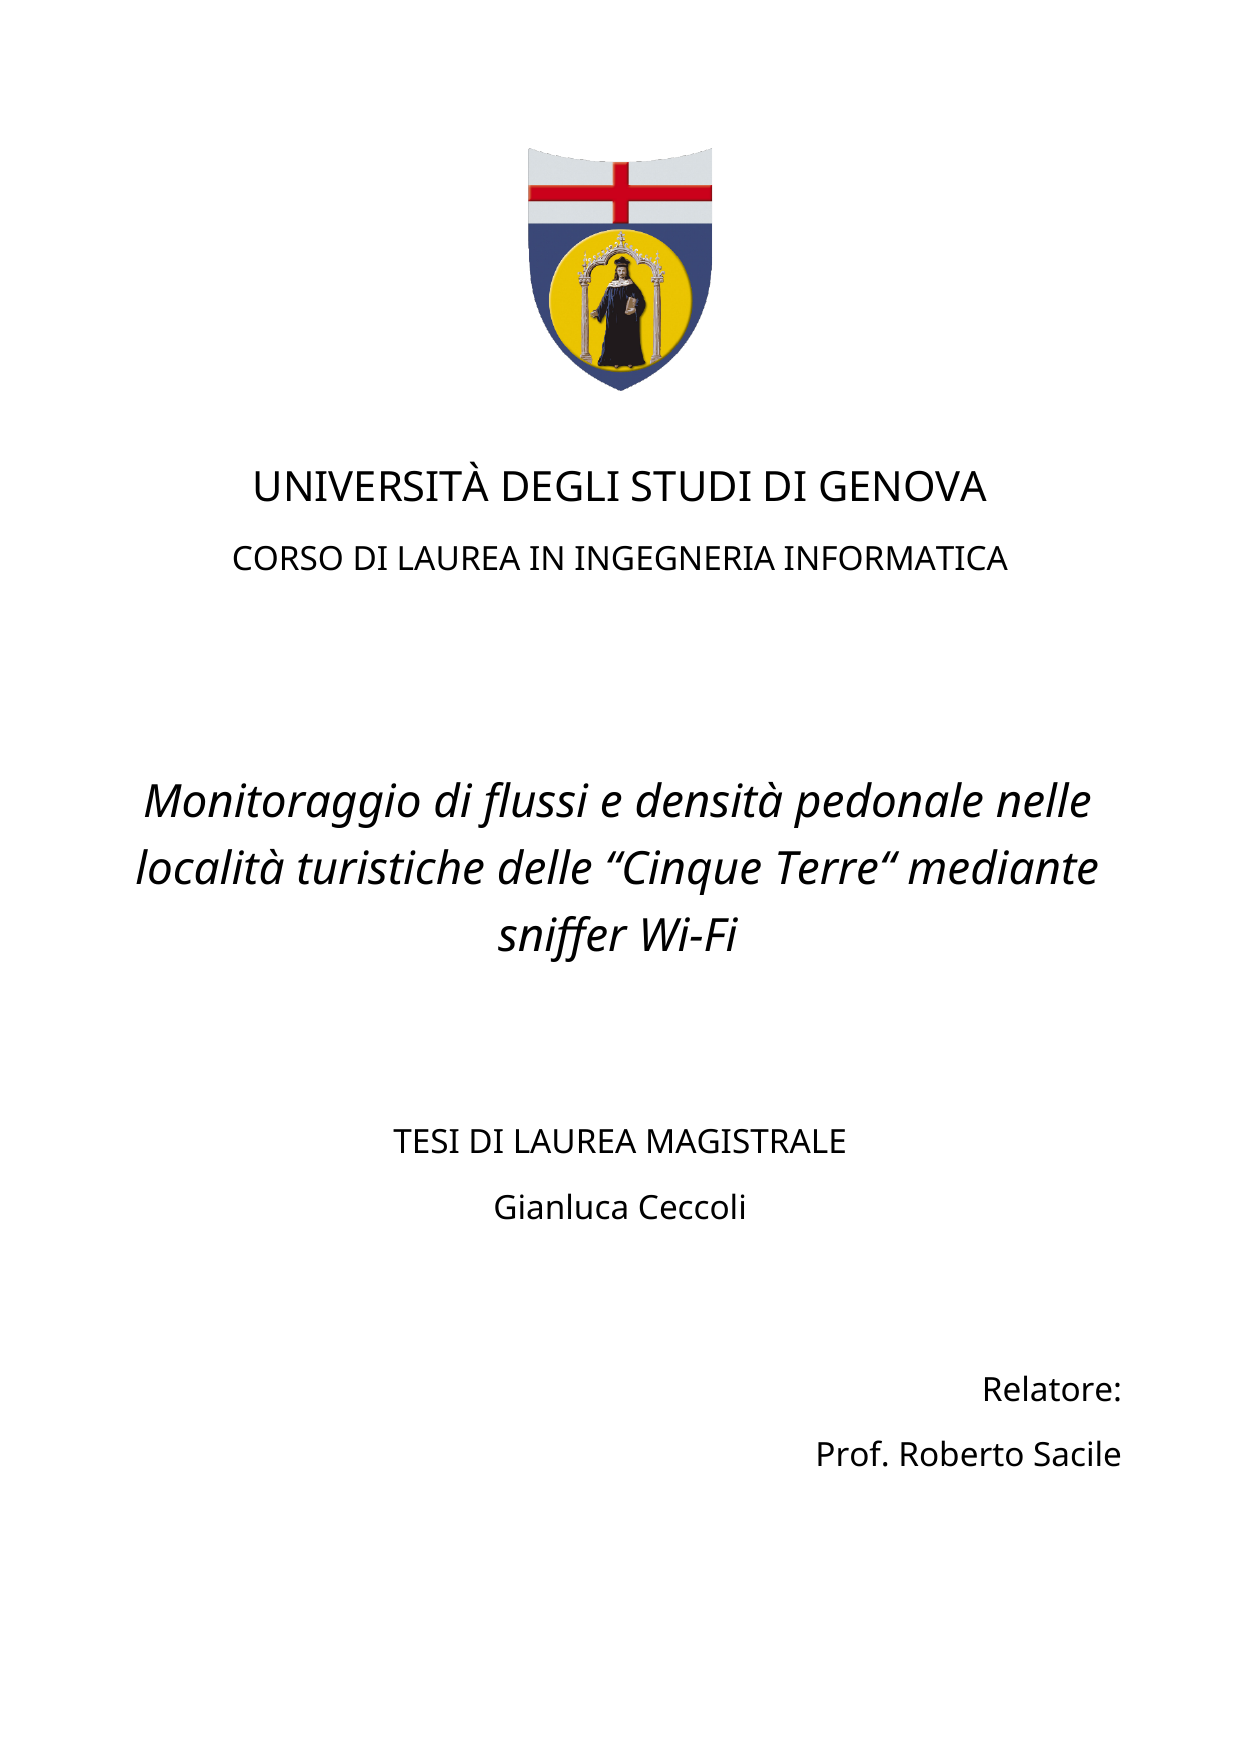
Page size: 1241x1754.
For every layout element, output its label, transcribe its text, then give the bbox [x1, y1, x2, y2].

text Gianluca Ceccoli [118, 1184, 1122, 1229]
text TESI DI LAUREA MAGISTRALE [118, 1118, 1122, 1163]
text UNIVERSITÀ DEGLI STUDI DI GENOVA [118, 457, 1122, 513]
picture [528, 147, 713, 391]
text Monitoraggio di flussi e densità pedonale nelle località turistiche delle “Cinque Terre“ mediante sniffer Wi-Fi [118, 768, 1122, 965]
text CORSO DI LAUREA IN INGEGNERIA INFORMATICA [118, 535, 1122, 580]
text Prof. Roberto Sacile [118, 1431, 1122, 1476]
text Relatore: [118, 1365, 1122, 1411]
